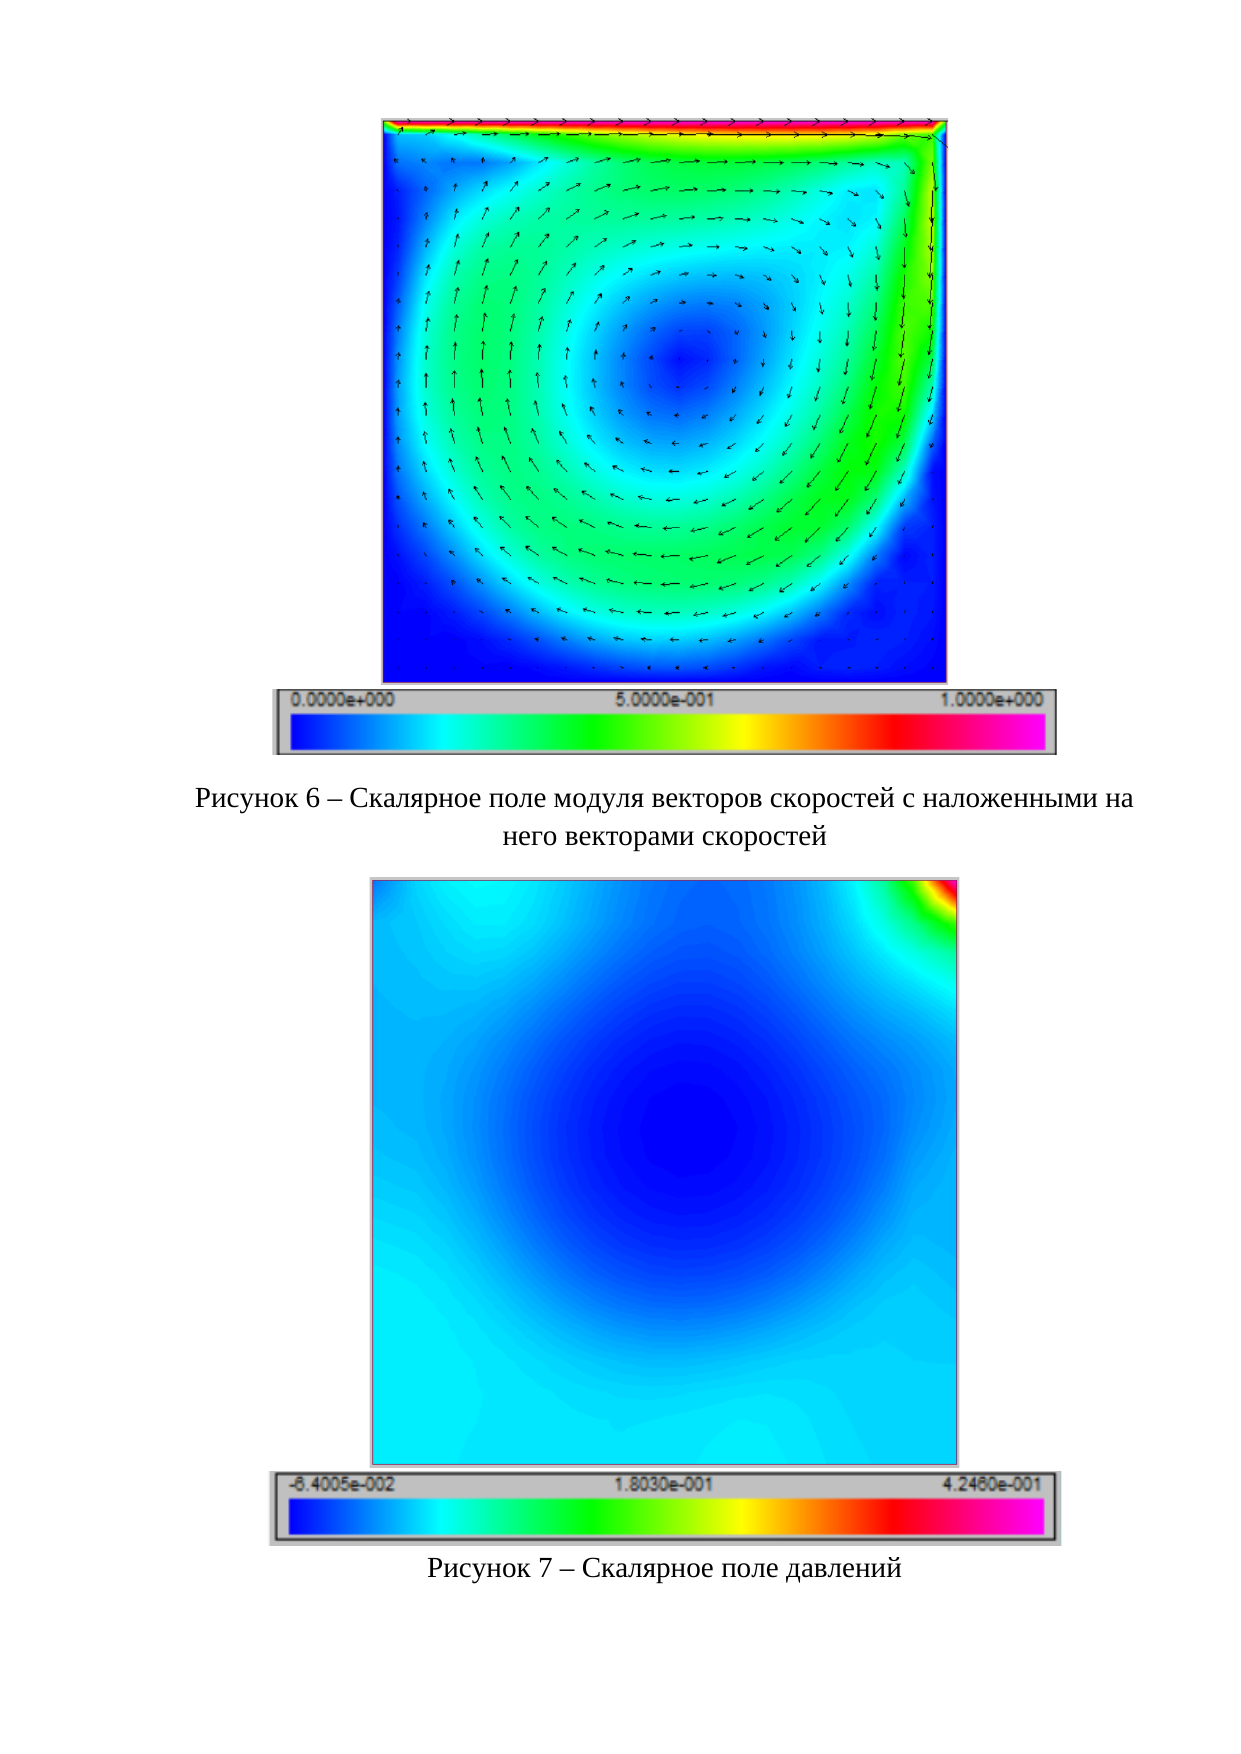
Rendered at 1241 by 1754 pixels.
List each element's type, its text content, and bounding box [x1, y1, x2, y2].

picture [369, 877, 960, 1468]
picture [380, 118, 949, 685]
picture [272, 689, 1057, 755]
picture [267, 1471, 1062, 1546]
text Рисунок 6 – Скалярное поле модуля векторов скоростей с наложенными на него векторами скоростей [177, 780, 1152, 852]
